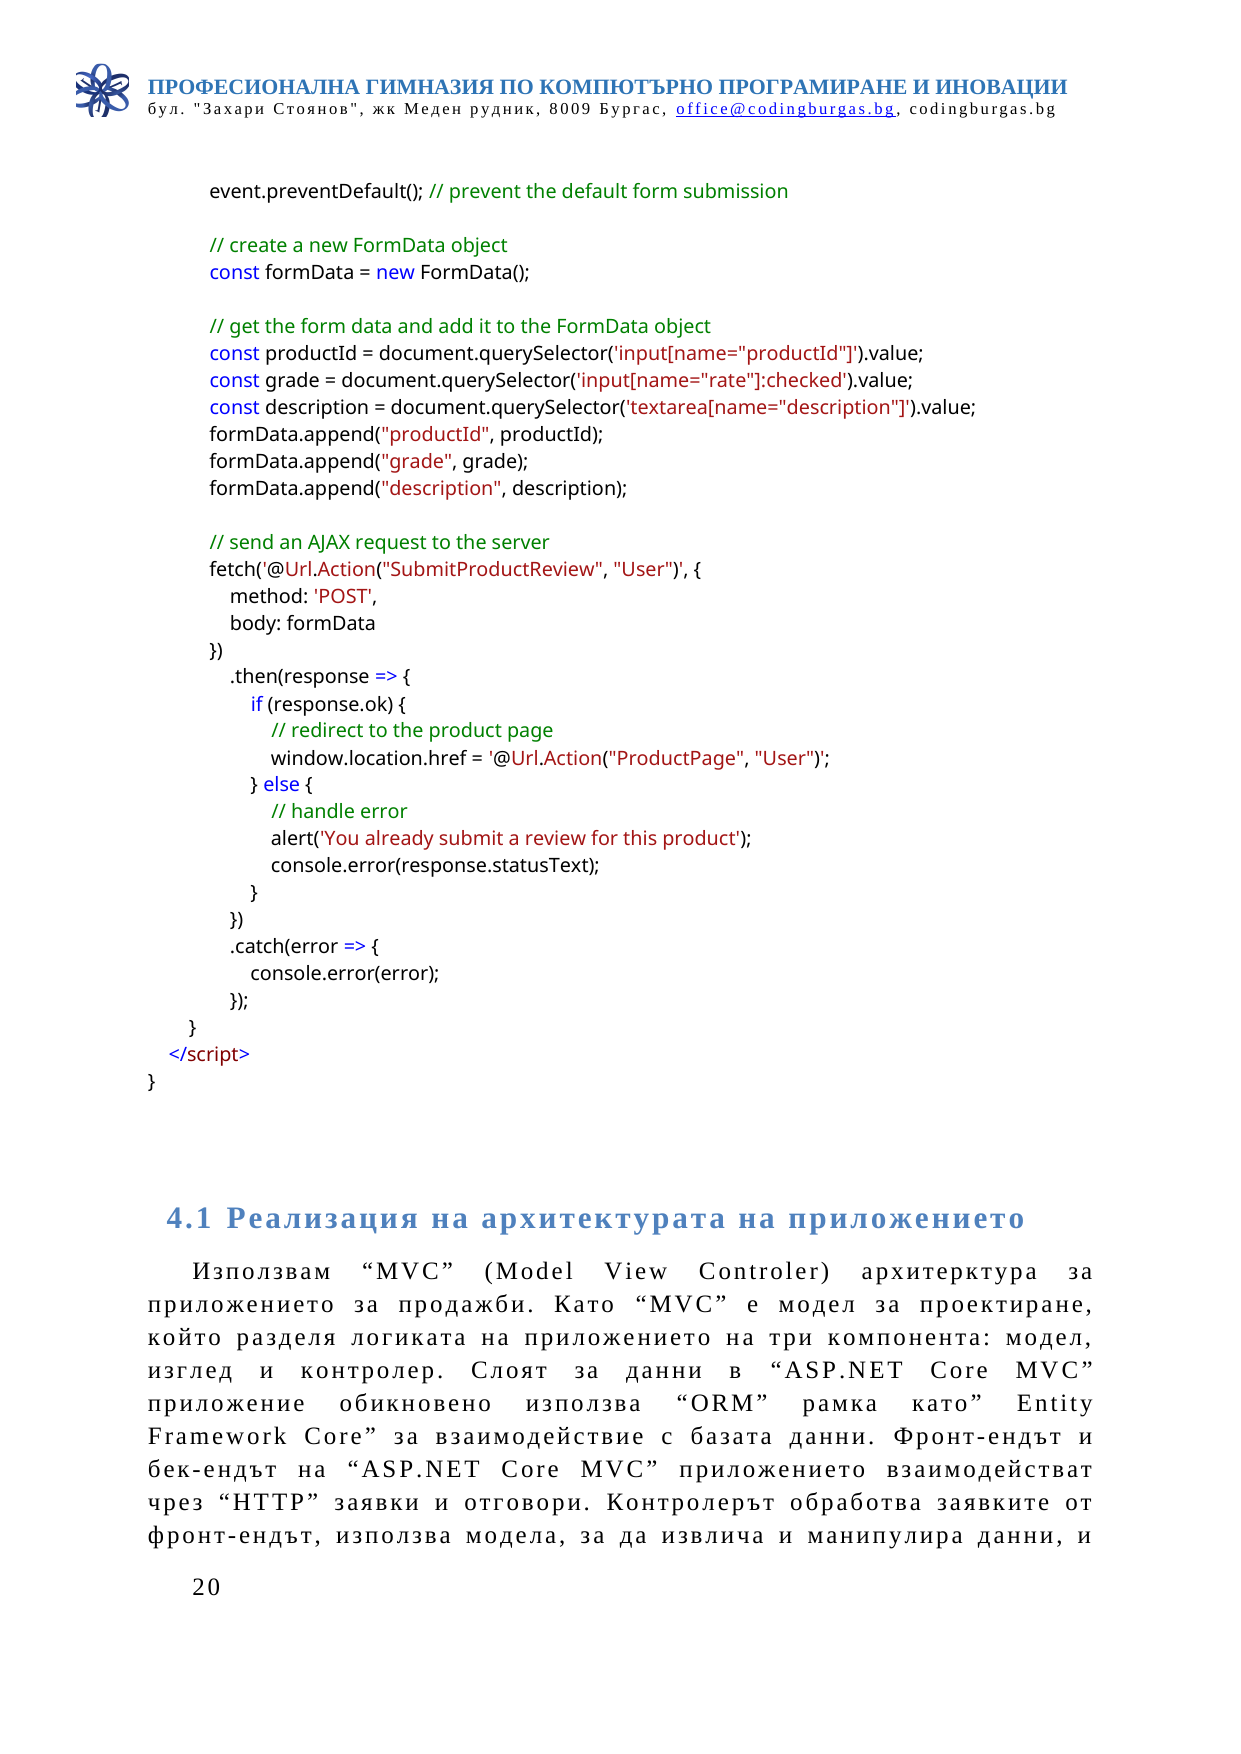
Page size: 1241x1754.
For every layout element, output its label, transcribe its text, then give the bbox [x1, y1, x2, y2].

text } [148, 1067, 1092, 1094]
text const productId = document.querySelector('input[name="productId"]').value; [148, 339, 1092, 366]
text // get the form data and add it to the FormData object [148, 312, 1092, 339]
text } else { [148, 771, 1092, 798]
text // handle error [148, 798, 1092, 825]
text formData.append("grade", grade); [148, 447, 1092, 474]
text console.error(response.statusText); [148, 852, 1092, 879]
text .then(response => { [148, 663, 1092, 690]
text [148, 1256, 1092, 1549]
text const formData = new FormData(); [148, 258, 1092, 285]
subtitle Реализация на архитектурата на приложението [166, 1202, 1092, 1236]
text formData.append("productId", productId); [148, 420, 1092, 447]
text }); [148, 987, 1092, 1013]
text </script> [148, 1041, 1092, 1067]
text }) [148, 636, 1092, 663]
text fetch('@Url.Action("SubmitProductReview", "User")', { [148, 555, 1092, 582]
text method: 'POST', [148, 582, 1092, 609]
text window.location.href = '@Url.Action("ProductPage", "User")'; [148, 744, 1092, 771]
text const description = document.querySelector('textarea[name="description"]').value; [148, 393, 1092, 420]
text console.error(error); [148, 959, 1092, 987]
text .catch(error => { [148, 933, 1092, 959]
text } [148, 879, 1092, 906]
text // redirect to the product page [148, 717, 1092, 744]
text } [148, 1013, 1092, 1041]
picture [76, 63, 130, 117]
text // create a new FormData object [148, 231, 1092, 258]
text // send an AJAX request to the server [148, 528, 1092, 555]
text event.preventDefault(); // prevent the default form submission [148, 177, 1092, 204]
text if (response.ok) { [148, 690, 1092, 717]
text const grade = document.querySelector('input[name="rate"]:checked').value; [148, 366, 1092, 393]
text alert('You already submit a review for this product'); [148, 825, 1092, 852]
text formData.append("description", description); [148, 474, 1092, 501]
text }) [148, 906, 1092, 933]
text body: formData [148, 609, 1092, 636]
